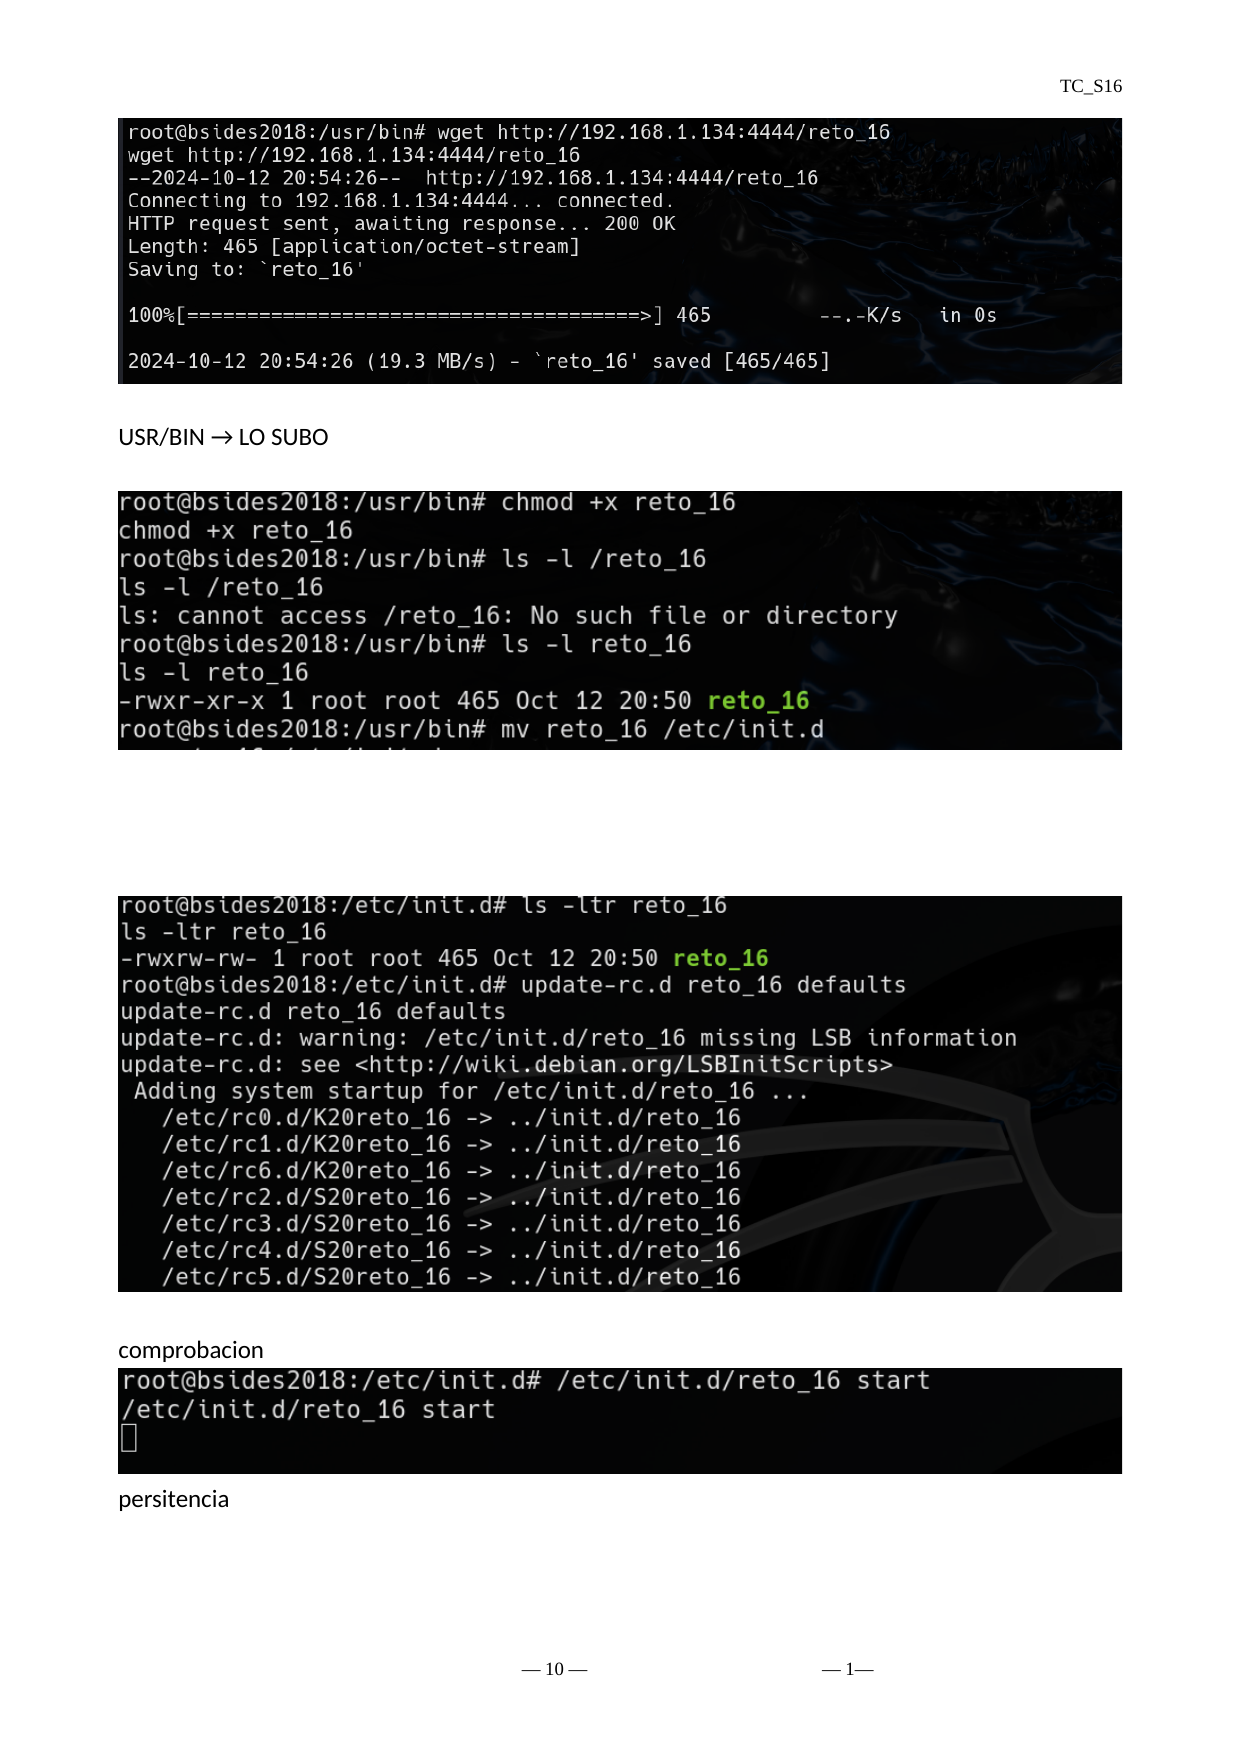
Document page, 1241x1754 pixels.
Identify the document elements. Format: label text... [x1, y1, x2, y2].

text persitencia [118, 1474, 1122, 1513]
picture [118, 1368, 1123, 1474]
picture [118, 491, 1123, 750]
picture [118, 118, 1123, 384]
picture [118, 896, 1123, 1292]
text comprobacion [118, 1334, 1122, 1364]
text USR/BIN → LO SUBO [118, 421, 1122, 452]
